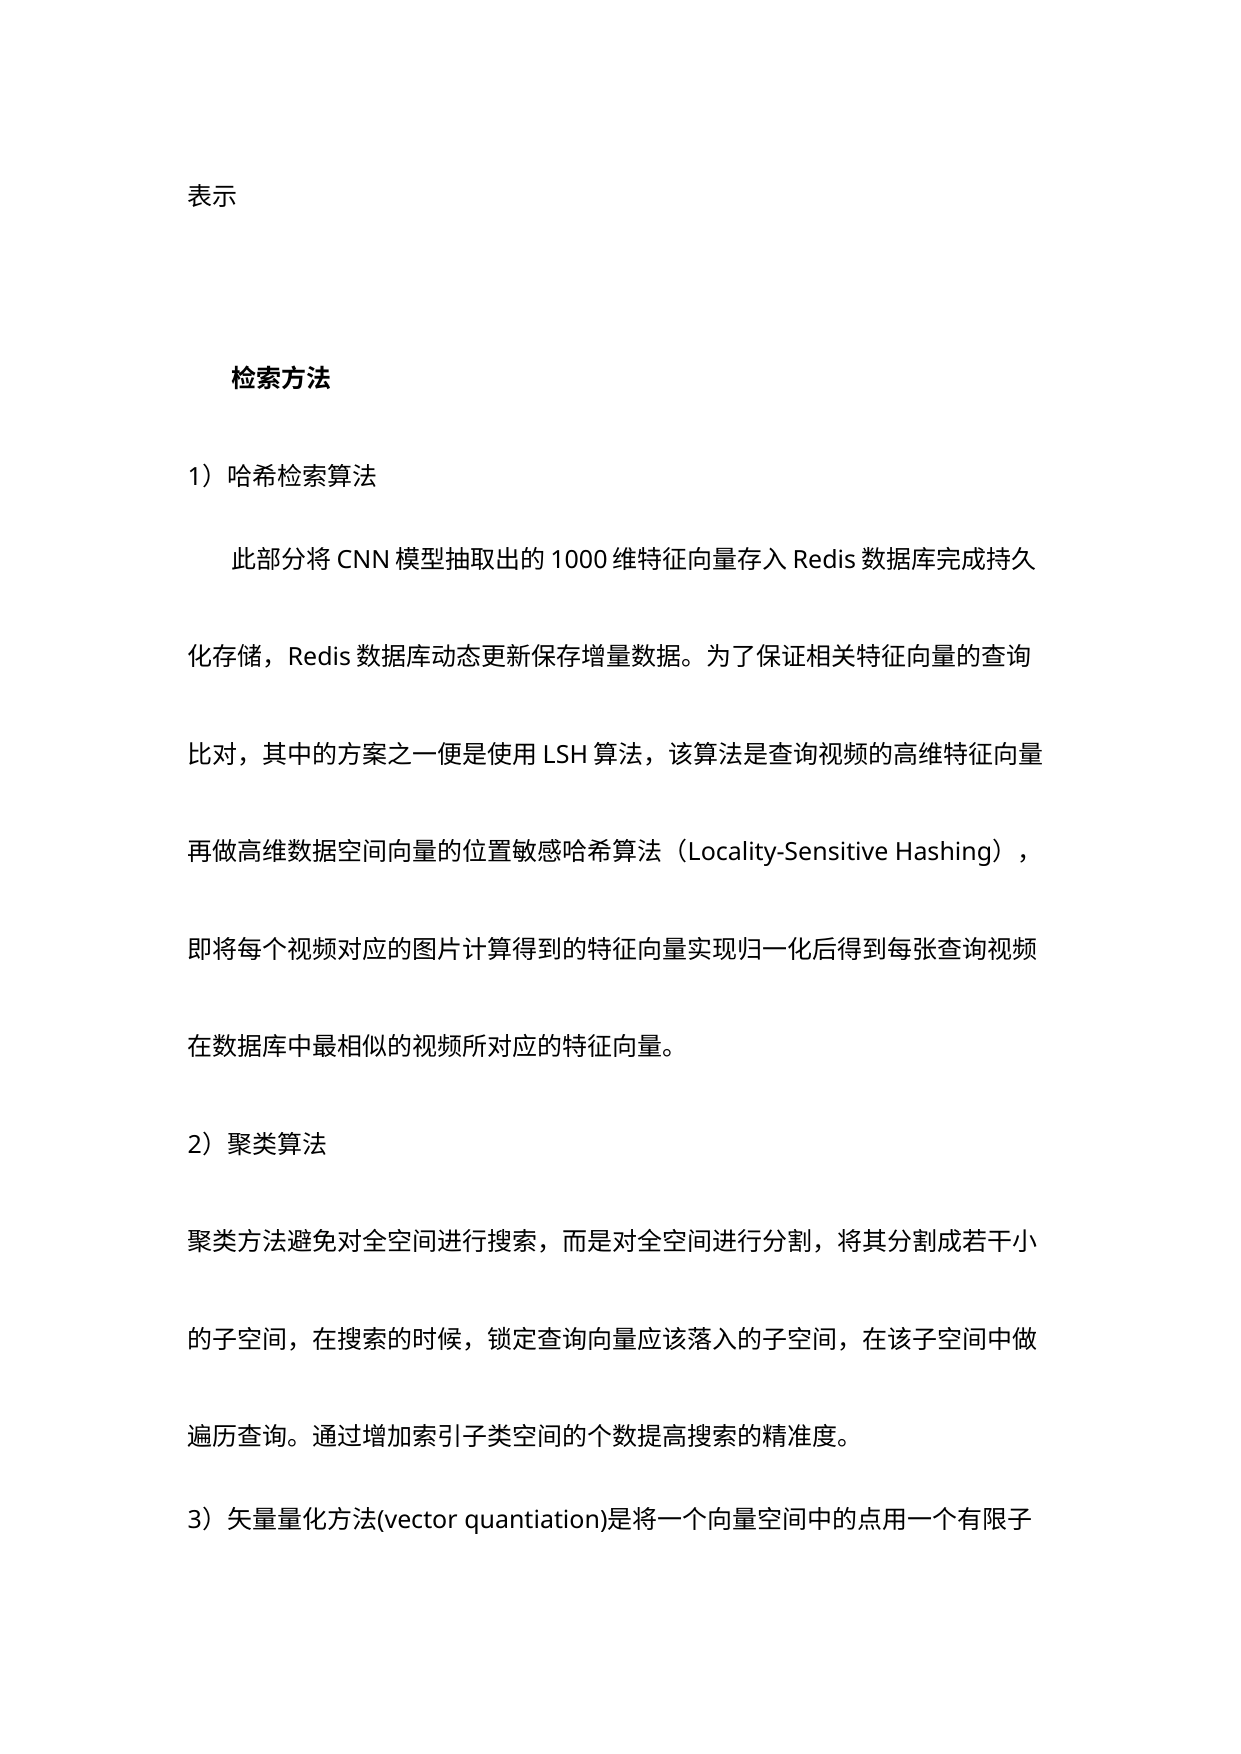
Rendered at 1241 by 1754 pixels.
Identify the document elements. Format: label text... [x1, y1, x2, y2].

list 检索方法 1）哈希检索算法 [187, 344, 1053, 507]
list 对基于视频分析的问题，2D卷积无法有效获取时序上的信息。采用可提取三维图像特征的3D卷积模型，对clip同时还可以提取时空特征，用高维向量表示 [187, 162, 1053, 227]
list 此部分将CNN模型抽取出的1000维特征向量存入Redis数据库完成持久化存储，Redis数据库动态更新保存增量数据。为了保证相关特征向量的查询比对，其中的方案之一便是使用LSH算法，该算法是查询视频的高维特征向量再做高维数据空间向量的位置敏感哈希算法（Locality-Sensitive Hashing），即将每个视频对应的图片计算得到的特征向量实现归一化后得到每张查询视频在数据库中最相似的视频所对应的特征向量。 2）聚类算法 聚类方法避免对全空间进行搜索，而是对全空间进行分割，将其分割成若干小的子空间，在搜索的时候，锁定查询向量应该落入的子空间，在该子空间中做遍历查询。通过增加索引子类空间的个数提高搜索的精准度。 [187, 525, 1053, 1467]
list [187, 1485, 1053, 1550]
